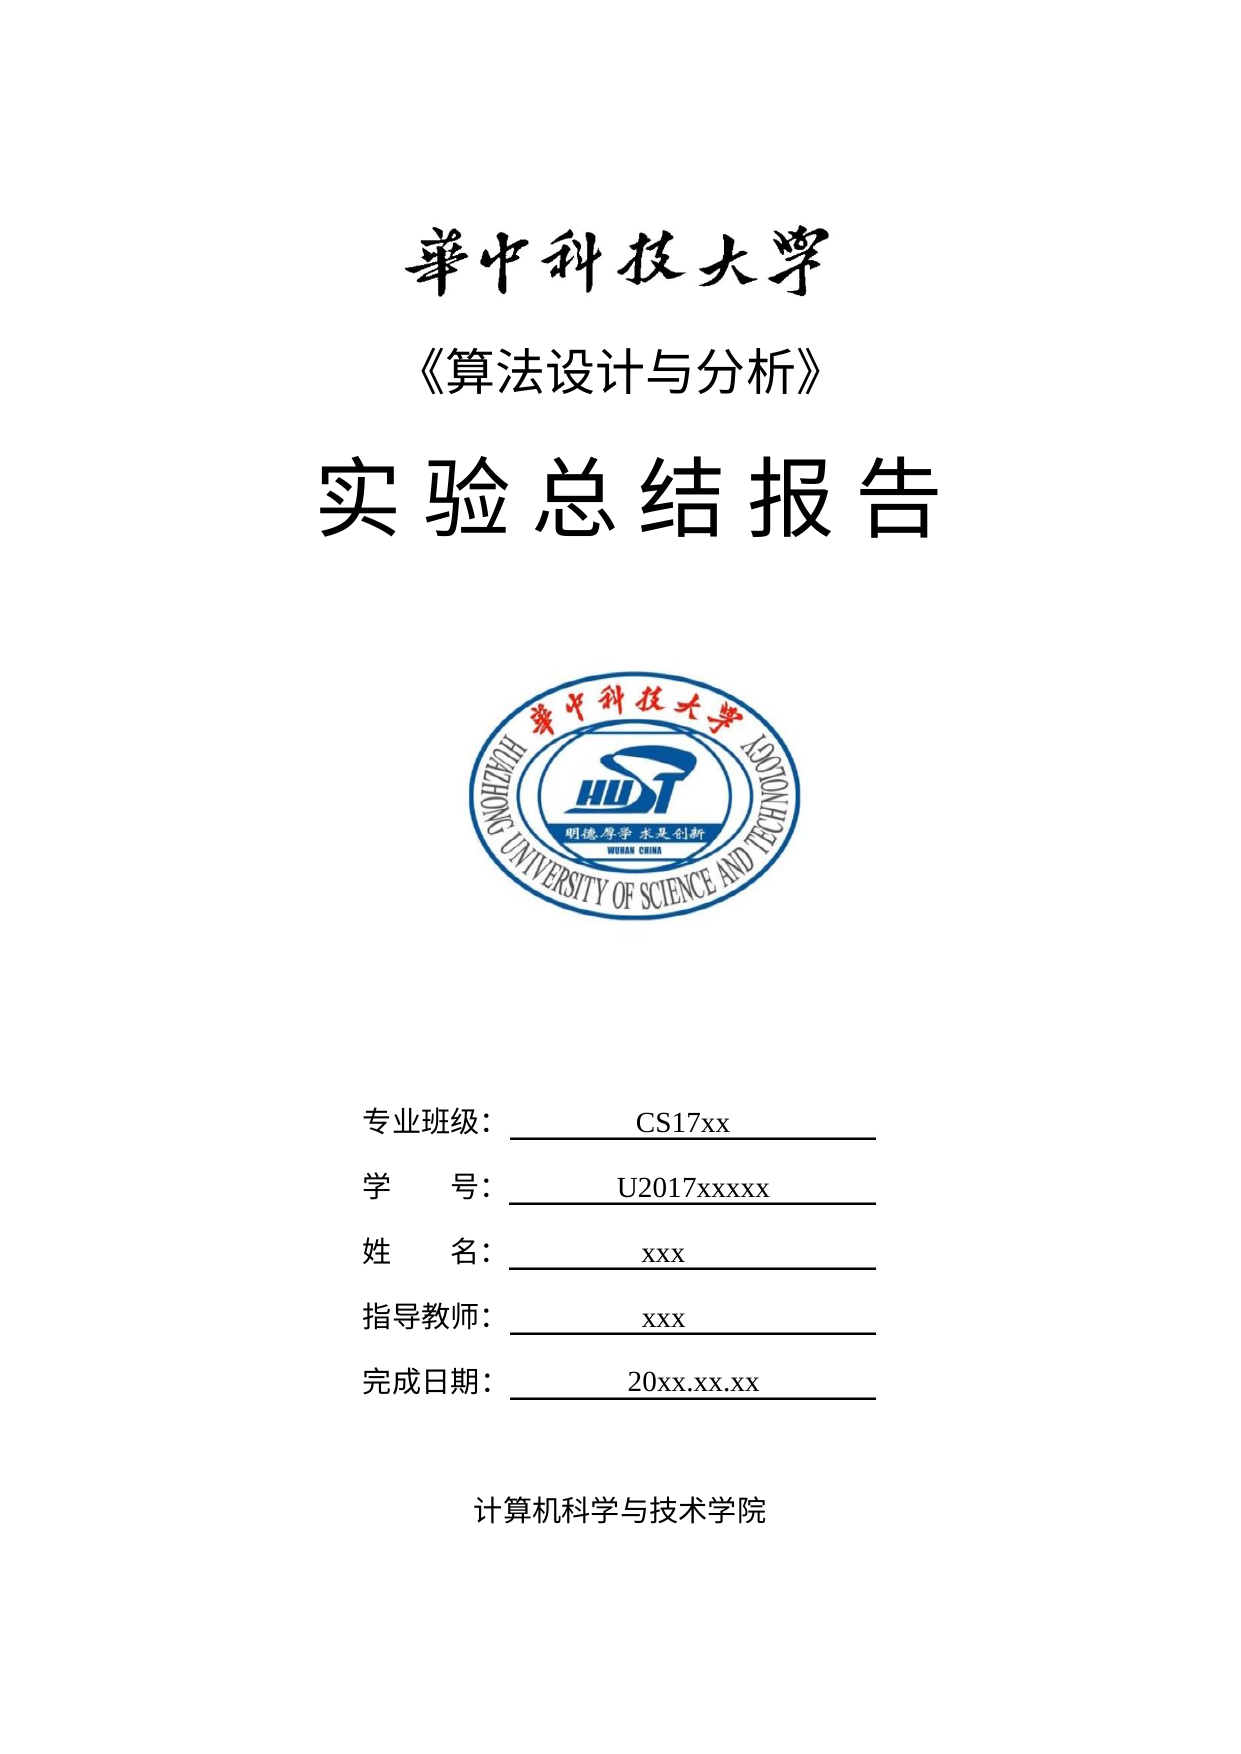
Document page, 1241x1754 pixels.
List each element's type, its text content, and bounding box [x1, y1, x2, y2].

text 20xx.xx.xx [627, 1368, 818, 1398]
picture [507, 1200, 878, 1207]
text 指导教师： [363, 1304, 553, 1333]
picture [507, 1330, 878, 1337]
text 号： [450, 1174, 553, 1203]
text 专业班级： [363, 1109, 553, 1138]
picture [443, 606, 826, 985]
text xxx [642, 1304, 832, 1333]
text 完成日期： [363, 1369, 553, 1398]
text 名： [450, 1239, 553, 1268]
picture [507, 1395, 878, 1402]
text 计算机科学与技术学院 [474, 1498, 810, 1528]
picture [507, 1135, 878, 1142]
picture [507, 1265, 878, 1272]
text U2017xxxxx [617, 1174, 807, 1203]
text 姓 [363, 1239, 436, 1268]
text 实 验 总 结 报 告 [244, 461, 1013, 548]
text CS17xx [636, 1109, 826, 1138]
text xxx [641, 1239, 831, 1268]
text 学 [363, 1174, 436, 1203]
text 《算法设计与分析》 [395, 350, 922, 400]
picture [400, 223, 840, 301]
